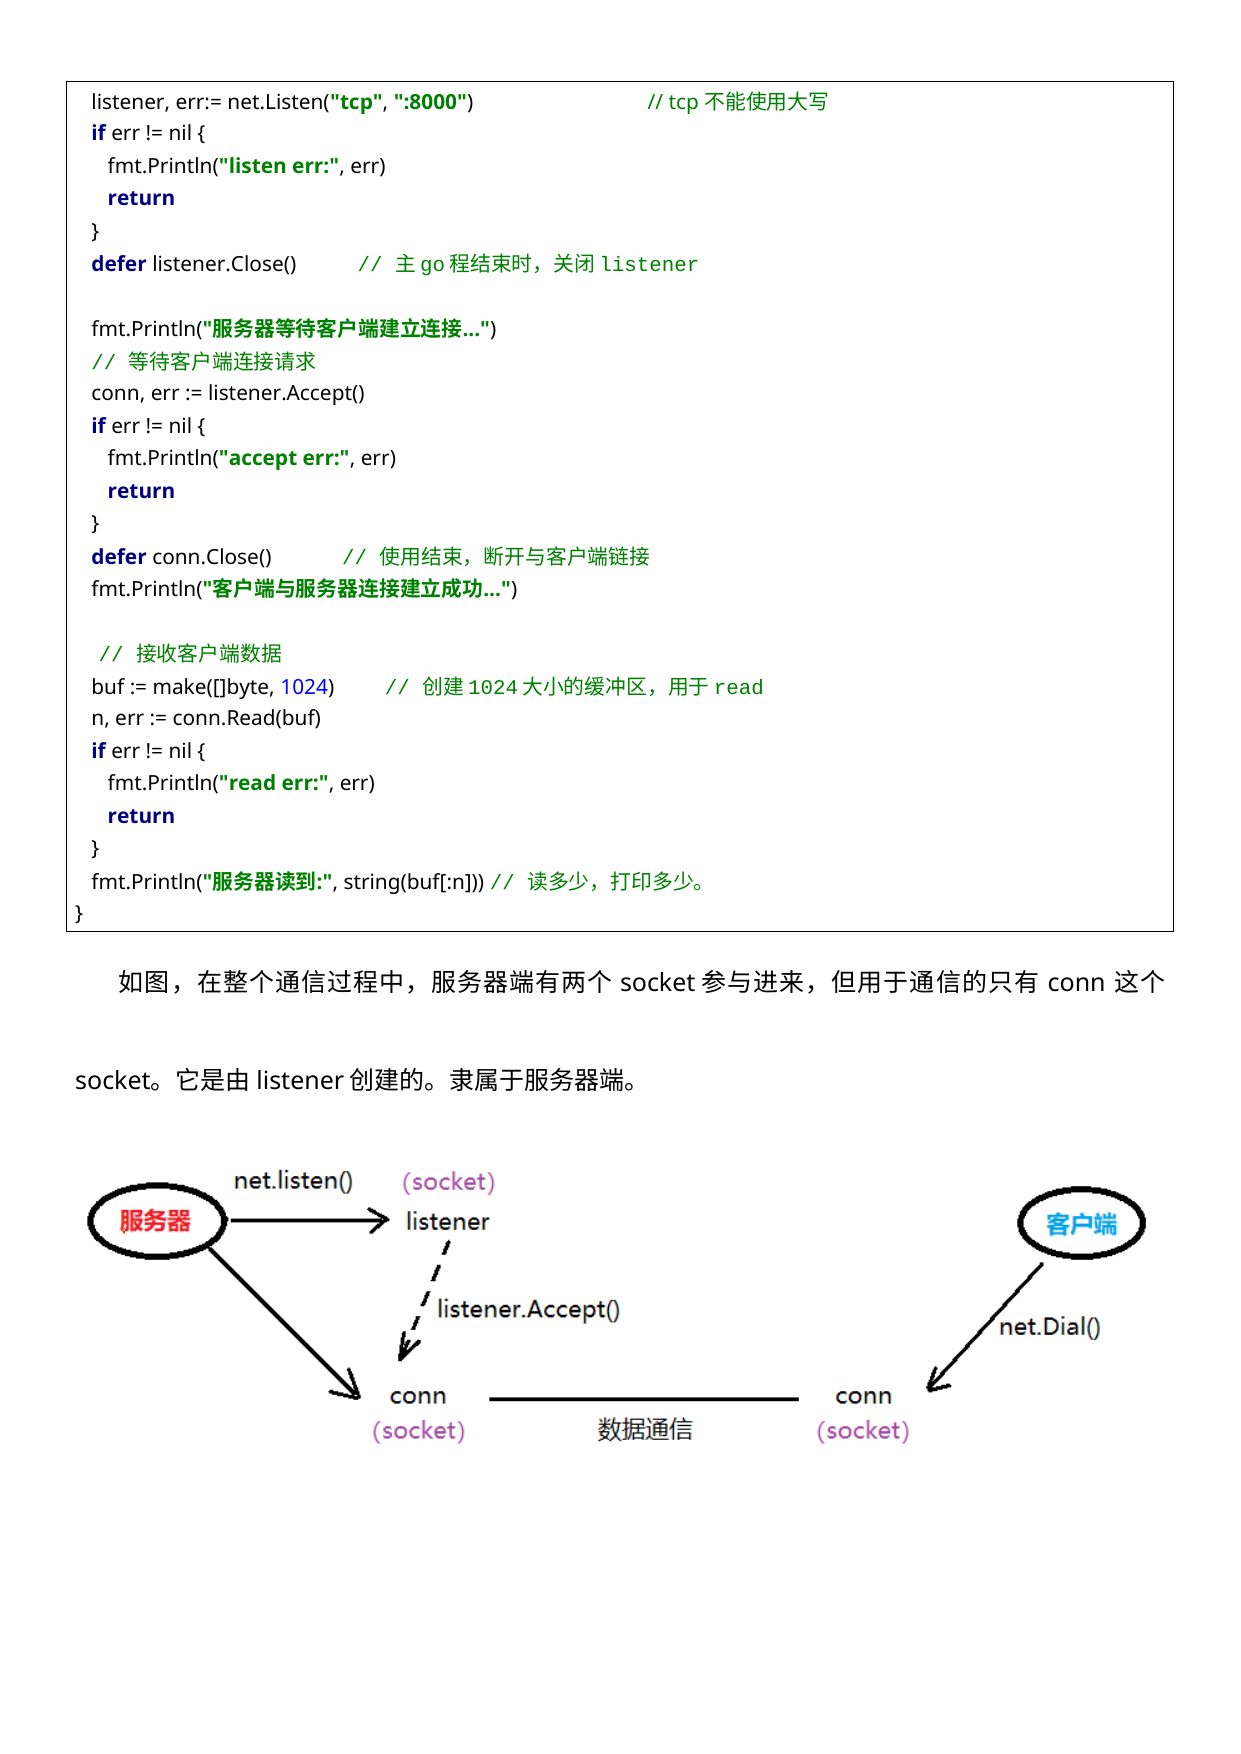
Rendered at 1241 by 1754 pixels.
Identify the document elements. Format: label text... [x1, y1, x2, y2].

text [67, 82, 1173, 536]
picture [75, 1145, 1166, 1485]
text 如图，在整个通信过程中，服务器端有两个socket参与进来，但用于通信的只有 conn 这个socket。它是由 listener创建的。隶属于服务器端。 [75, 948, 1165, 1111]
text defer conn.Close() // 使用结束，断开与客户端链接 fmt.Println("客户端与服务器连接建立成功...") // 接收客户端数据 buf := make([]byte, 1024) // 创建1024大小的缓冲区，用于read n, err := conn.Read(buf) if err != nil { fmt.Println("read err:", err) return } fmt.Println("服务器读到:", string(buf[:n])) // 读多少，打印多少。 } [67, 536, 1173, 931]
